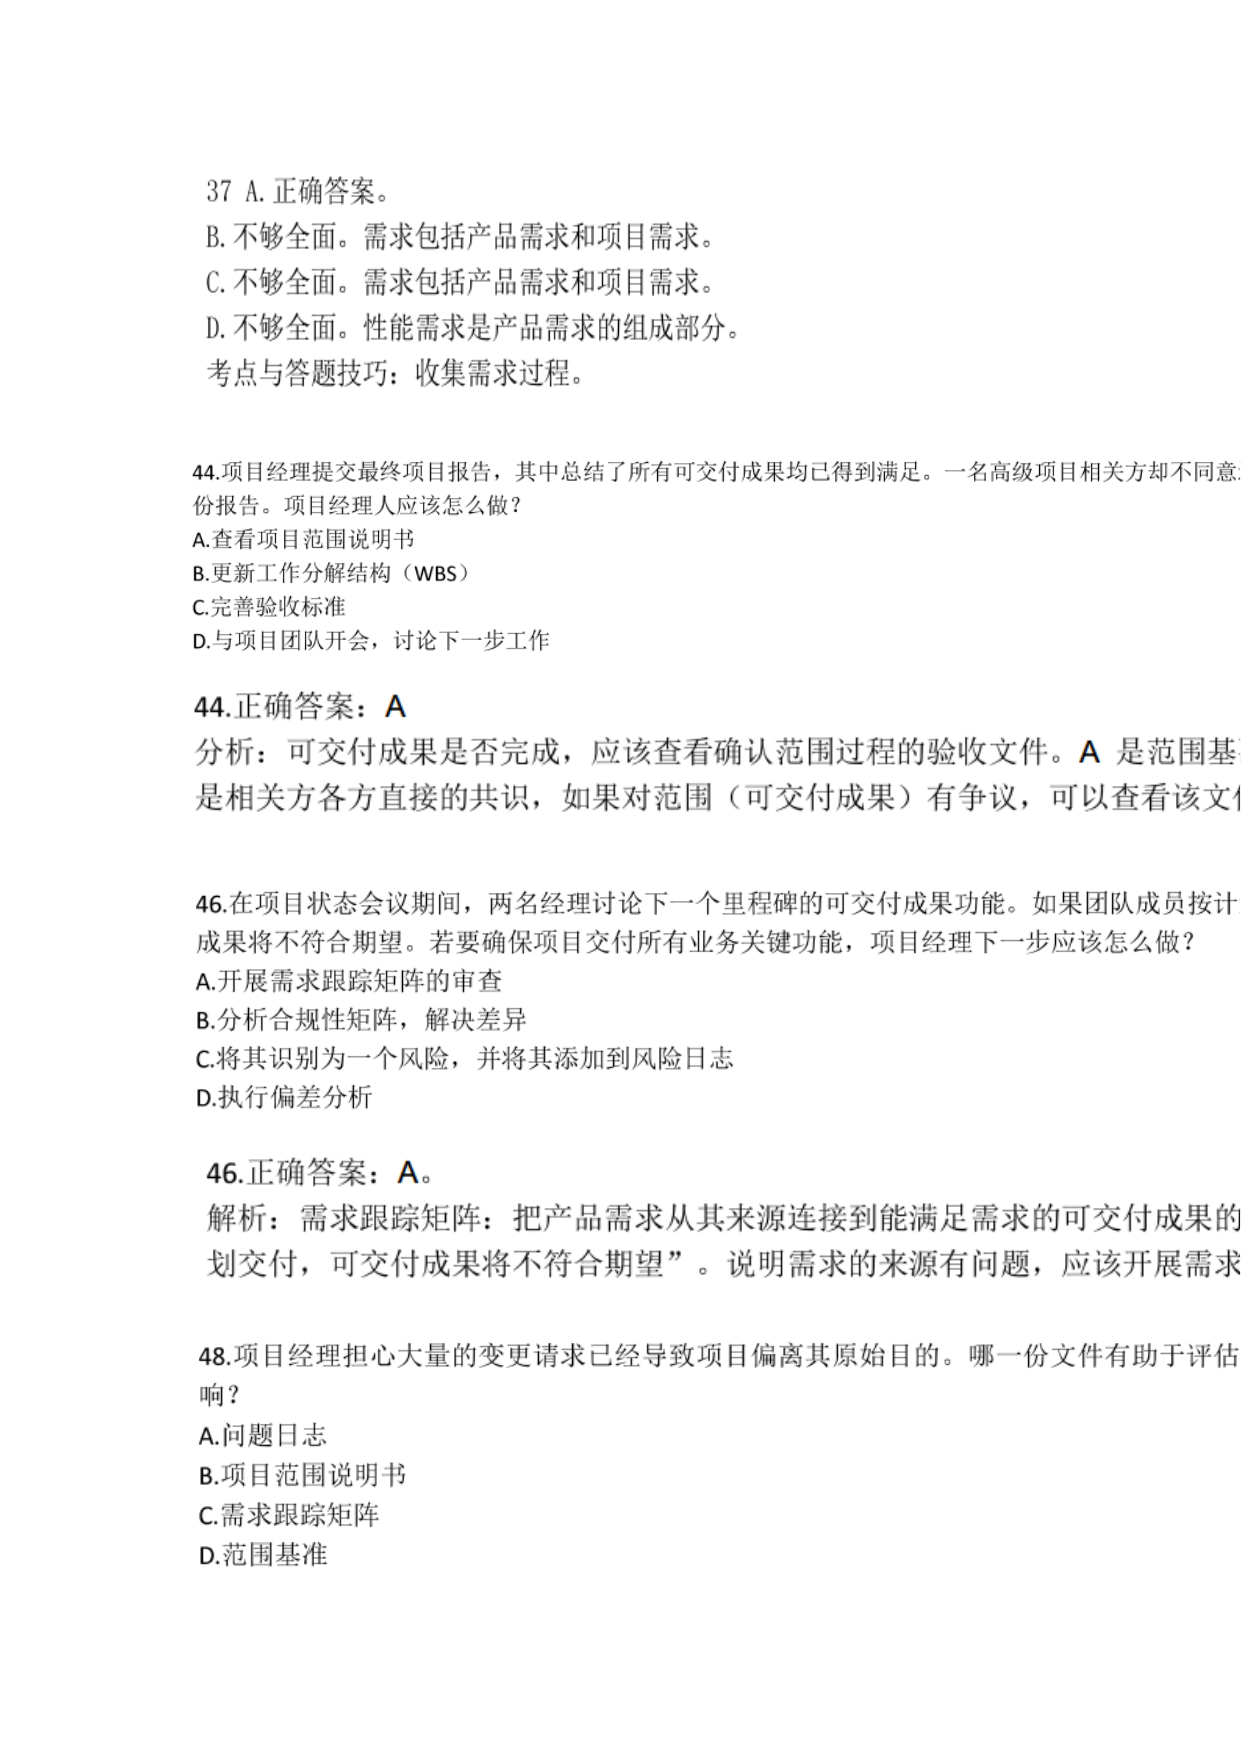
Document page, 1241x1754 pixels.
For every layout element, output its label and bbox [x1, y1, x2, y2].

picture [187, 682, 1241, 837]
picture [187, 1332, 1241, 1589]
picture [187, 454, 1241, 662]
picture [187, 162, 747, 398]
picture [187, 877, 1241, 1131]
picture [187, 1137, 1241, 1300]
